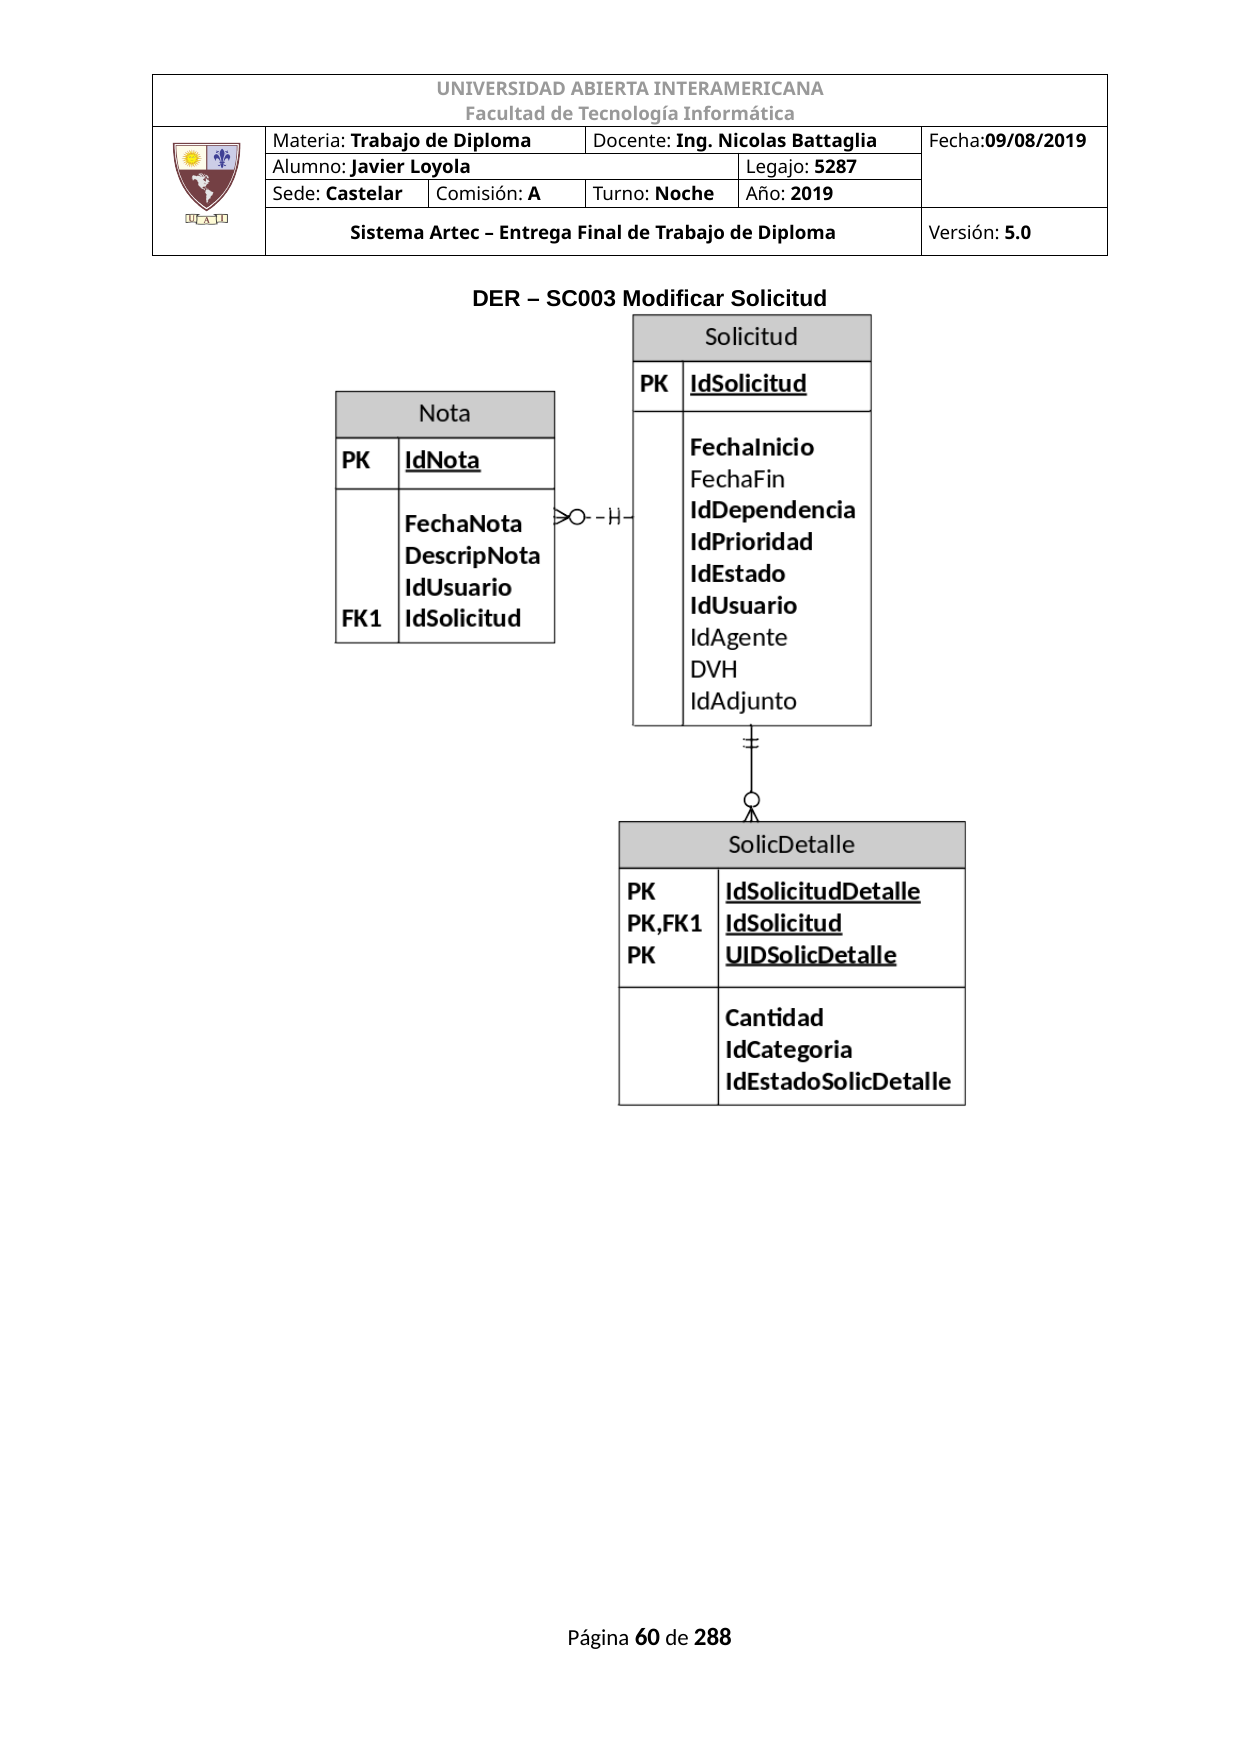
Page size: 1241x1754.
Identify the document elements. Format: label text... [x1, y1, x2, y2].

picture [157, 136, 257, 228]
text DER – SC003 Modificar Solicitud [177, 284, 1122, 311]
